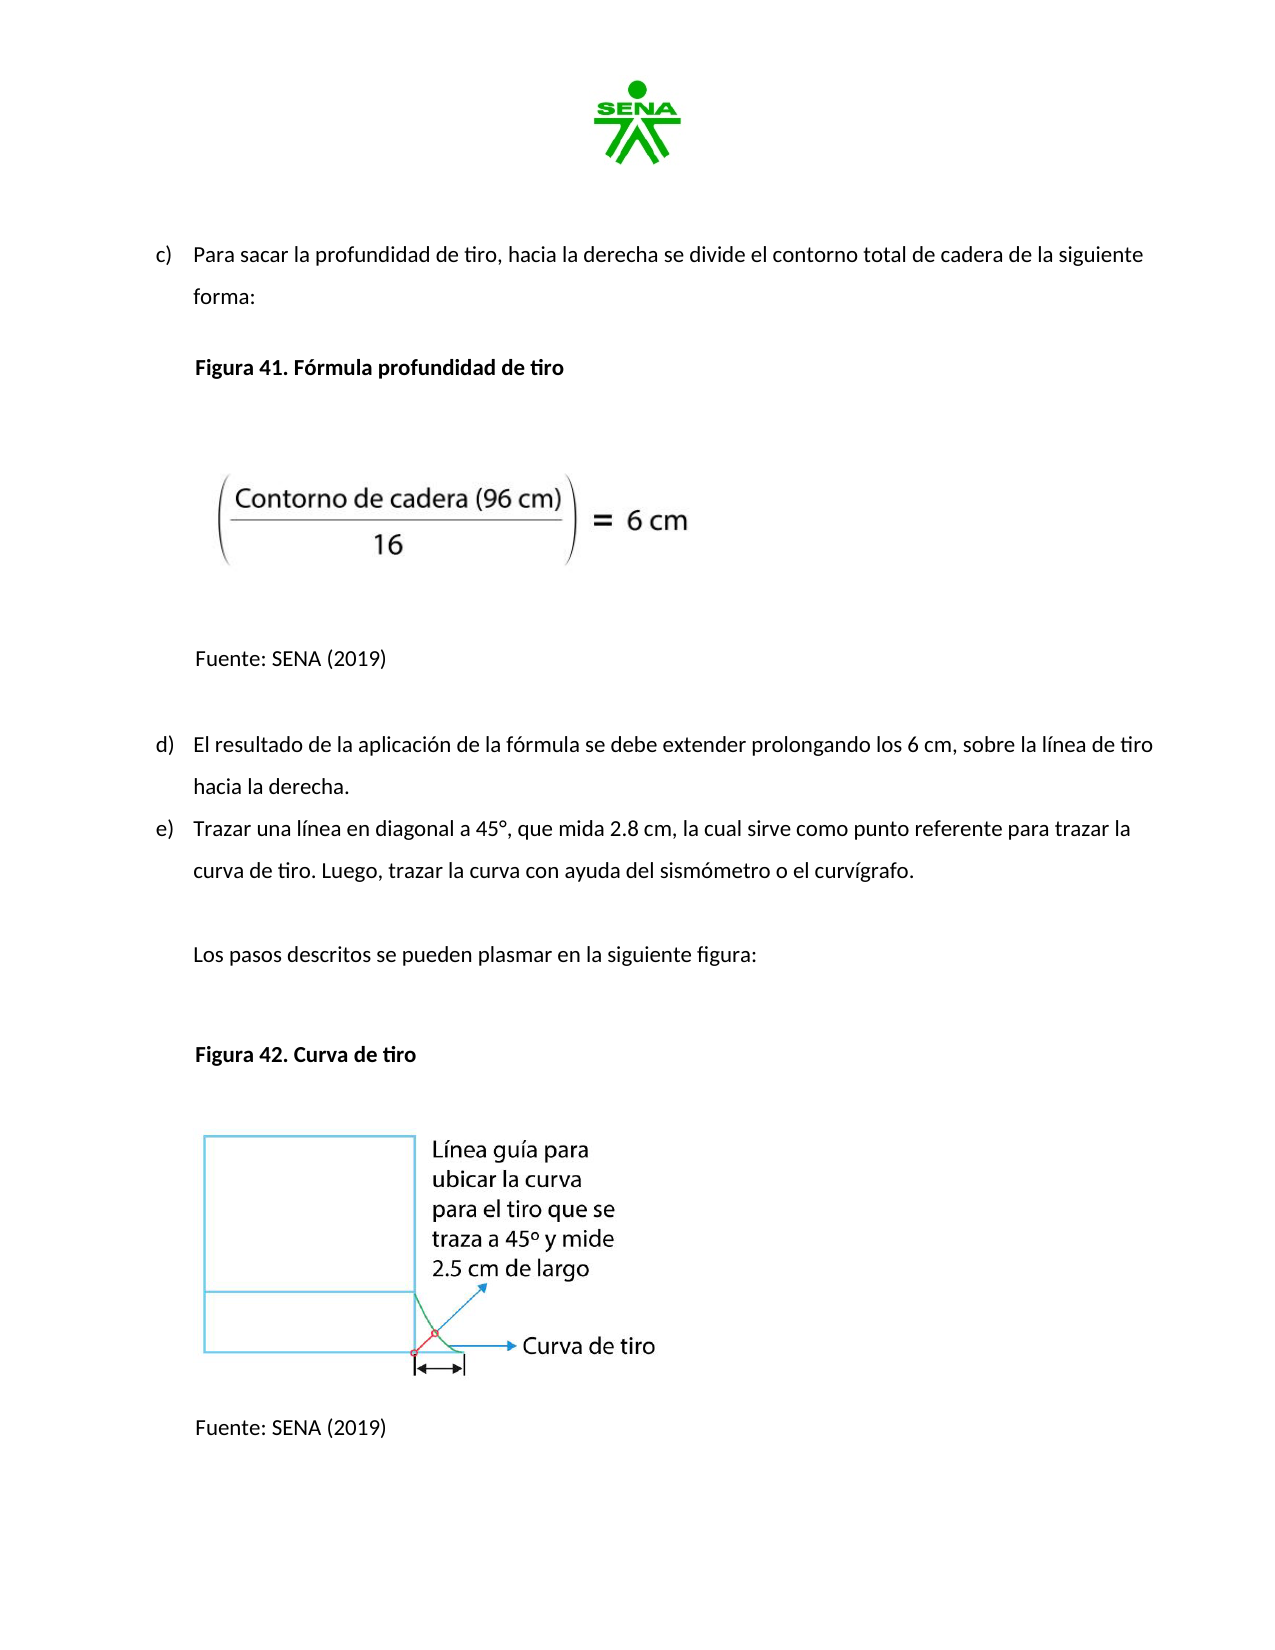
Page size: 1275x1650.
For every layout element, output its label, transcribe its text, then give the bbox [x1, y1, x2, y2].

list Trazar una línea en diagonal a 45°, que mida 2.8 cm, la cual sirve como punto referente para trazar la curva de tiro. Luego, trazar la curva con ayuda del sismómetro o el curvígrafo. [156, 814, 1157, 884]
picture [588, 75, 687, 172]
text Figura 41. Fórmula profundidad de tiro [118, 353, 1157, 381]
list Los pasos descritos se pueden plasmar en la siguiente figura: [193, 940, 1157, 968]
text Figura 42. Curva de tiro [118, 1040, 1157, 1068]
text Fuente: SENA (2019) [118, 1082, 1157, 1441]
text Fuente: SENA (2019) [118, 644, 1157, 672]
list Para sacar la profundidad de tiro, hacia la derecha se divide el contorno total de cadera de la siguiente forma: [156, 240, 1157, 310]
list El resultado de la aplicación de la fórmula se debe extender prolongando los 6 cm, sobre la línea de tiro hacia la derecha. [156, 730, 1157, 800]
